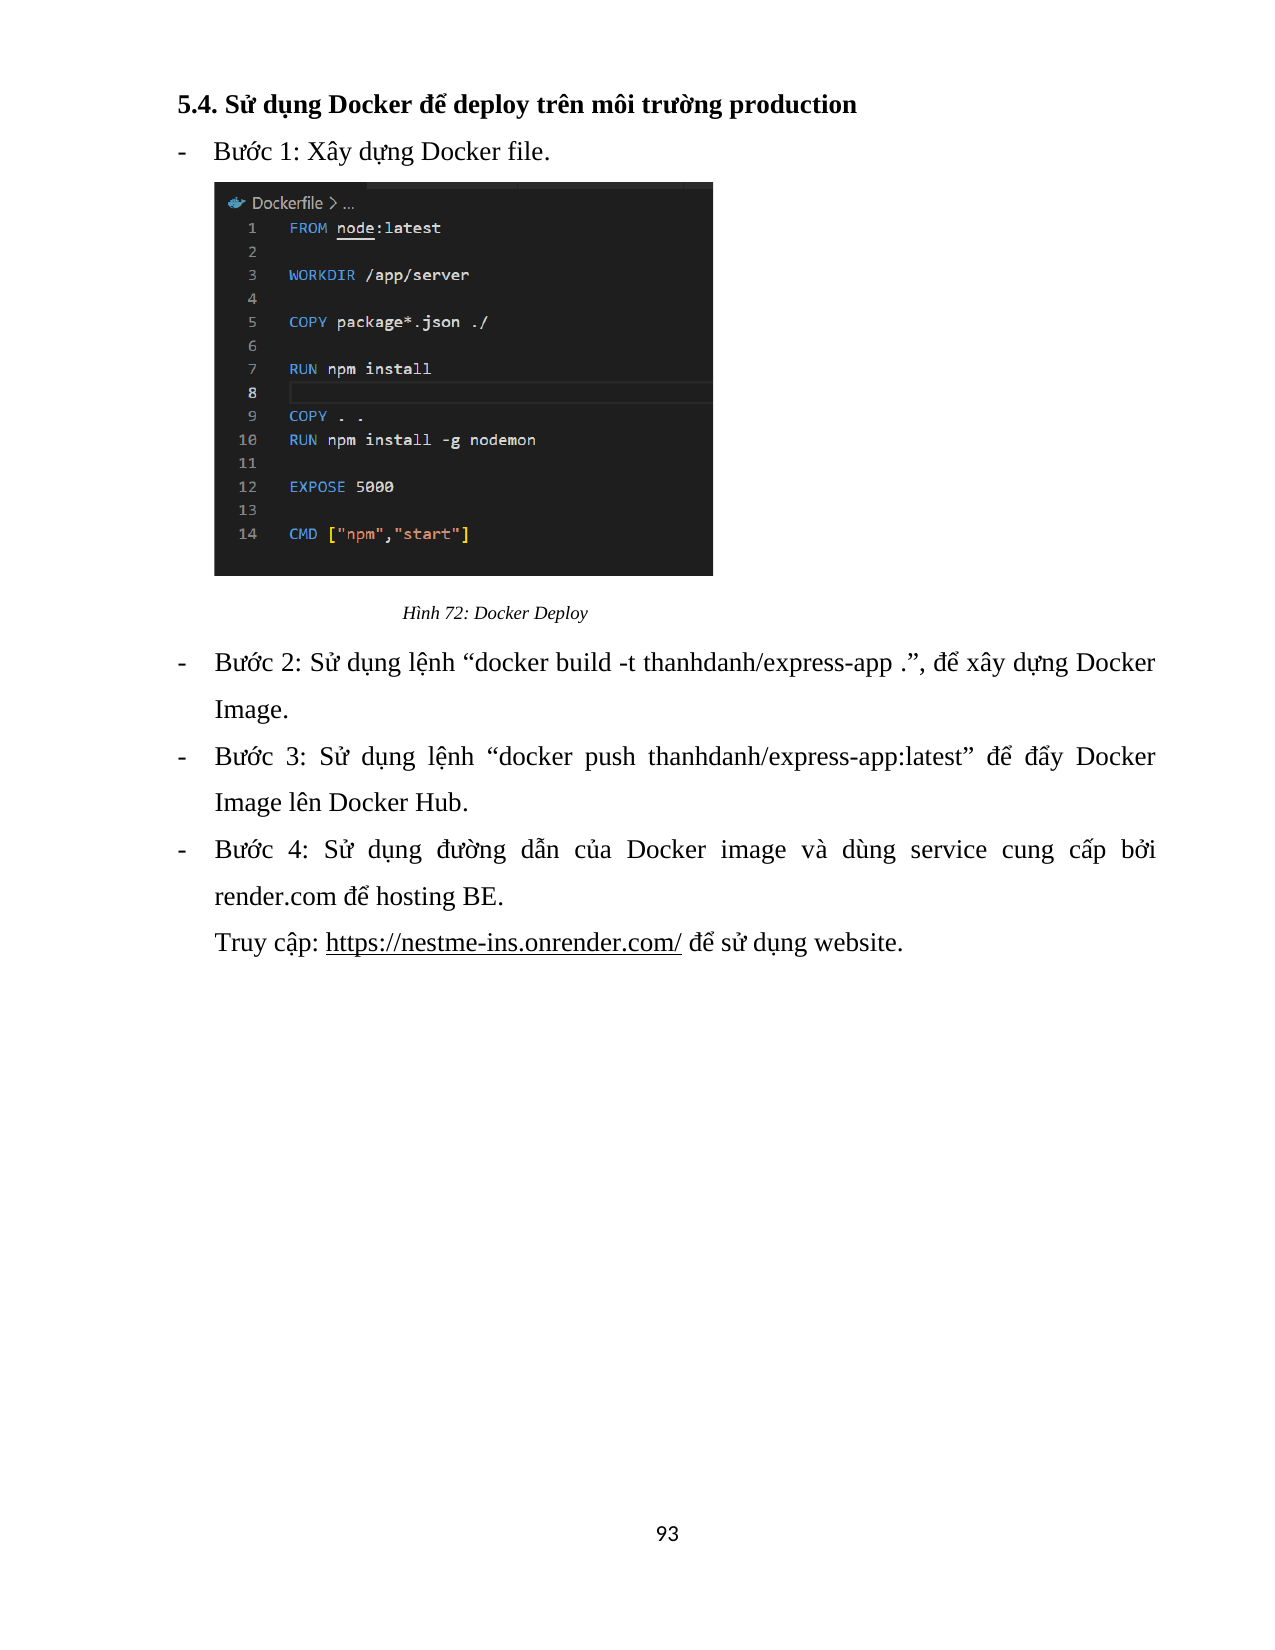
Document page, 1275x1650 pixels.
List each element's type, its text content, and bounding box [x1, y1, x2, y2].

list Bước 2: Sử dụng lệnh “docker build -t thanhdanh/express-app .”, để xây dựng Docker Image. [177, 647, 1157, 724]
list Bước 4: Sử dụng đường dẫn của Docker image và dùng service cung cấp bởi render.com để hosting BE. [177, 833, 1157, 911]
text - Bước 1: Xây dựng Docker file. [177, 135, 1157, 166]
list Bước 3: Sử dụng lệnh “docker push thanhdanh/express-app:latest” để đẩy Docker Image lên Docker Hub. [177, 740, 1157, 818]
subtitle 5.4. Sử dụng Docker để deploy trên môi trường production [177, 89, 1157, 120]
picture [214, 182, 714, 576]
list Truy cập: https://nestme-ins.onrender.com/ để sử dụng website. [214, 927, 1157, 958]
